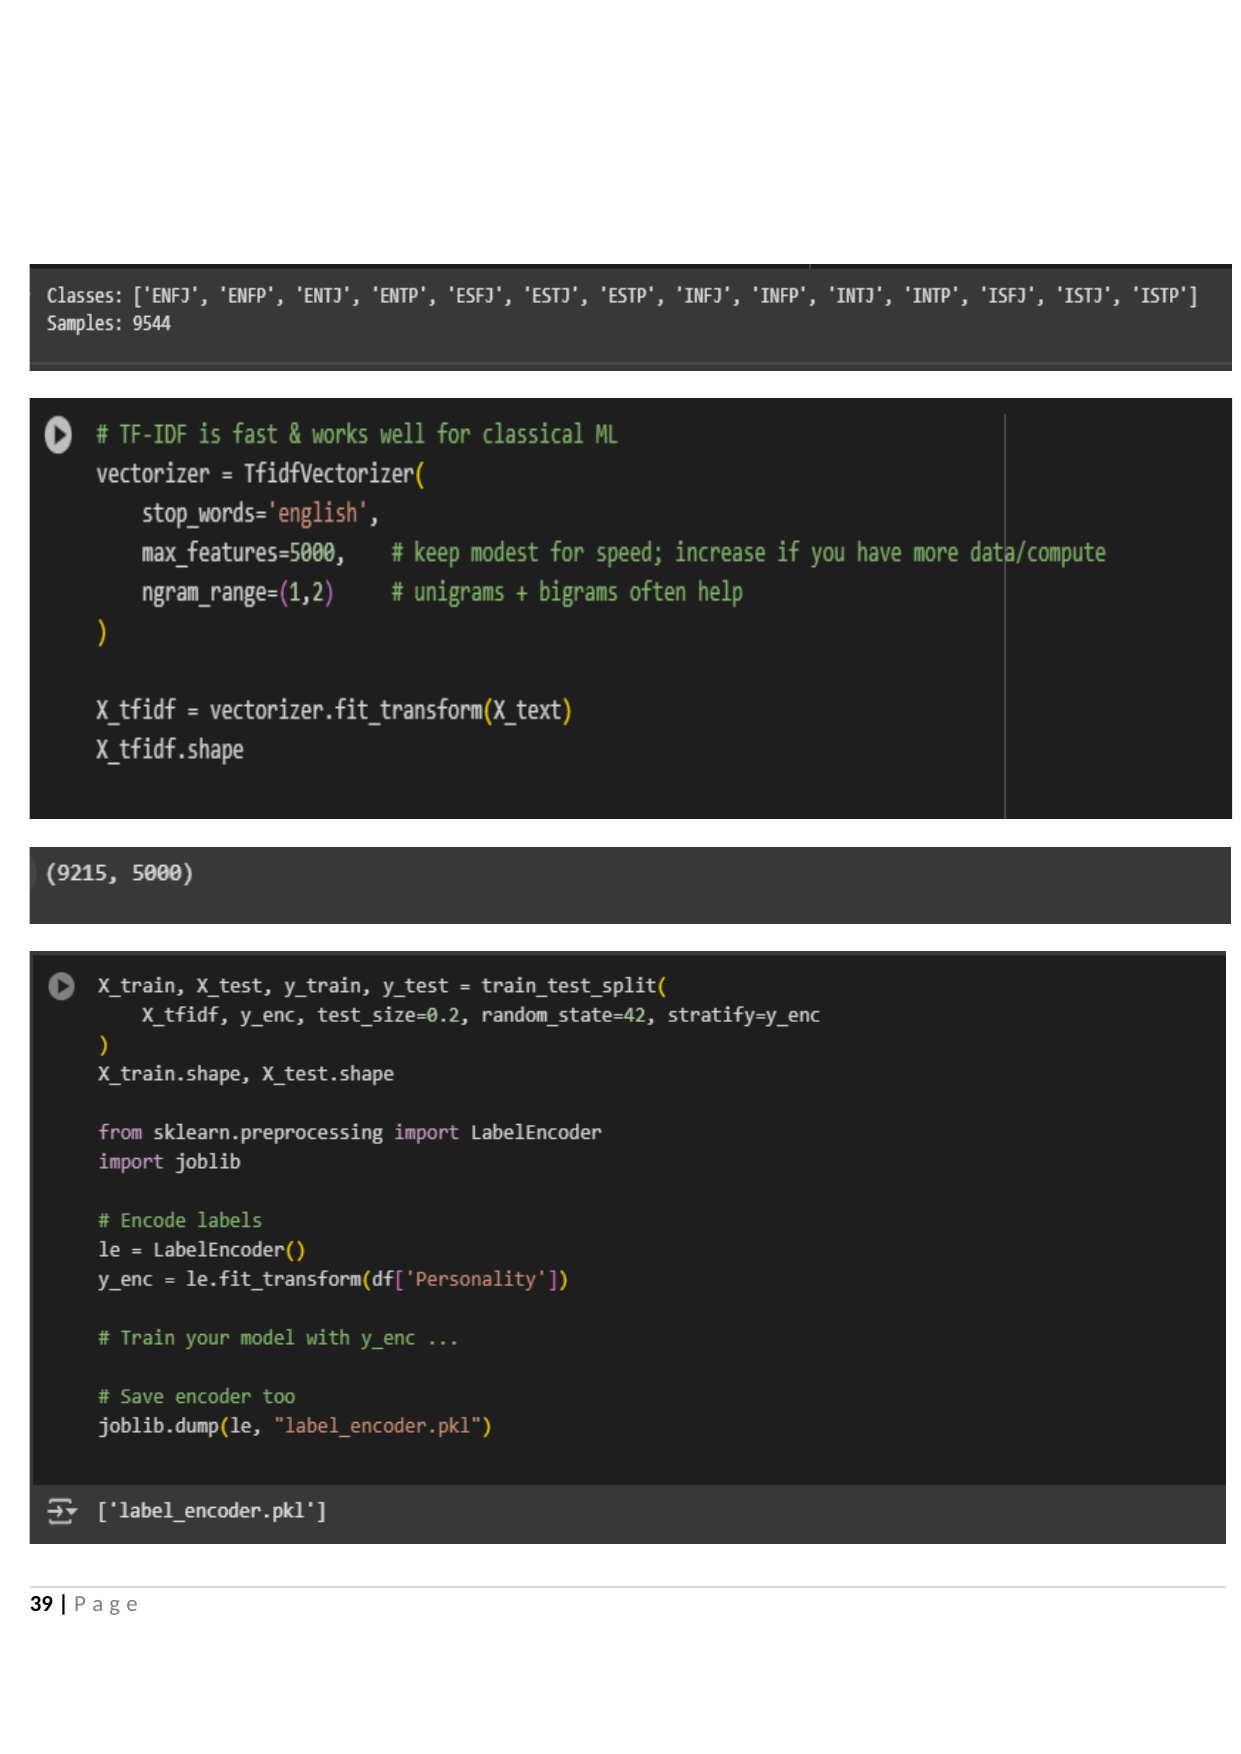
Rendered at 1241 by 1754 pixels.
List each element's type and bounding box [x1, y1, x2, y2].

picture [29, 951, 1226, 1544]
picture [29, 398, 1233, 819]
picture [29, 264, 1232, 371]
picture [29, 847, 1231, 924]
